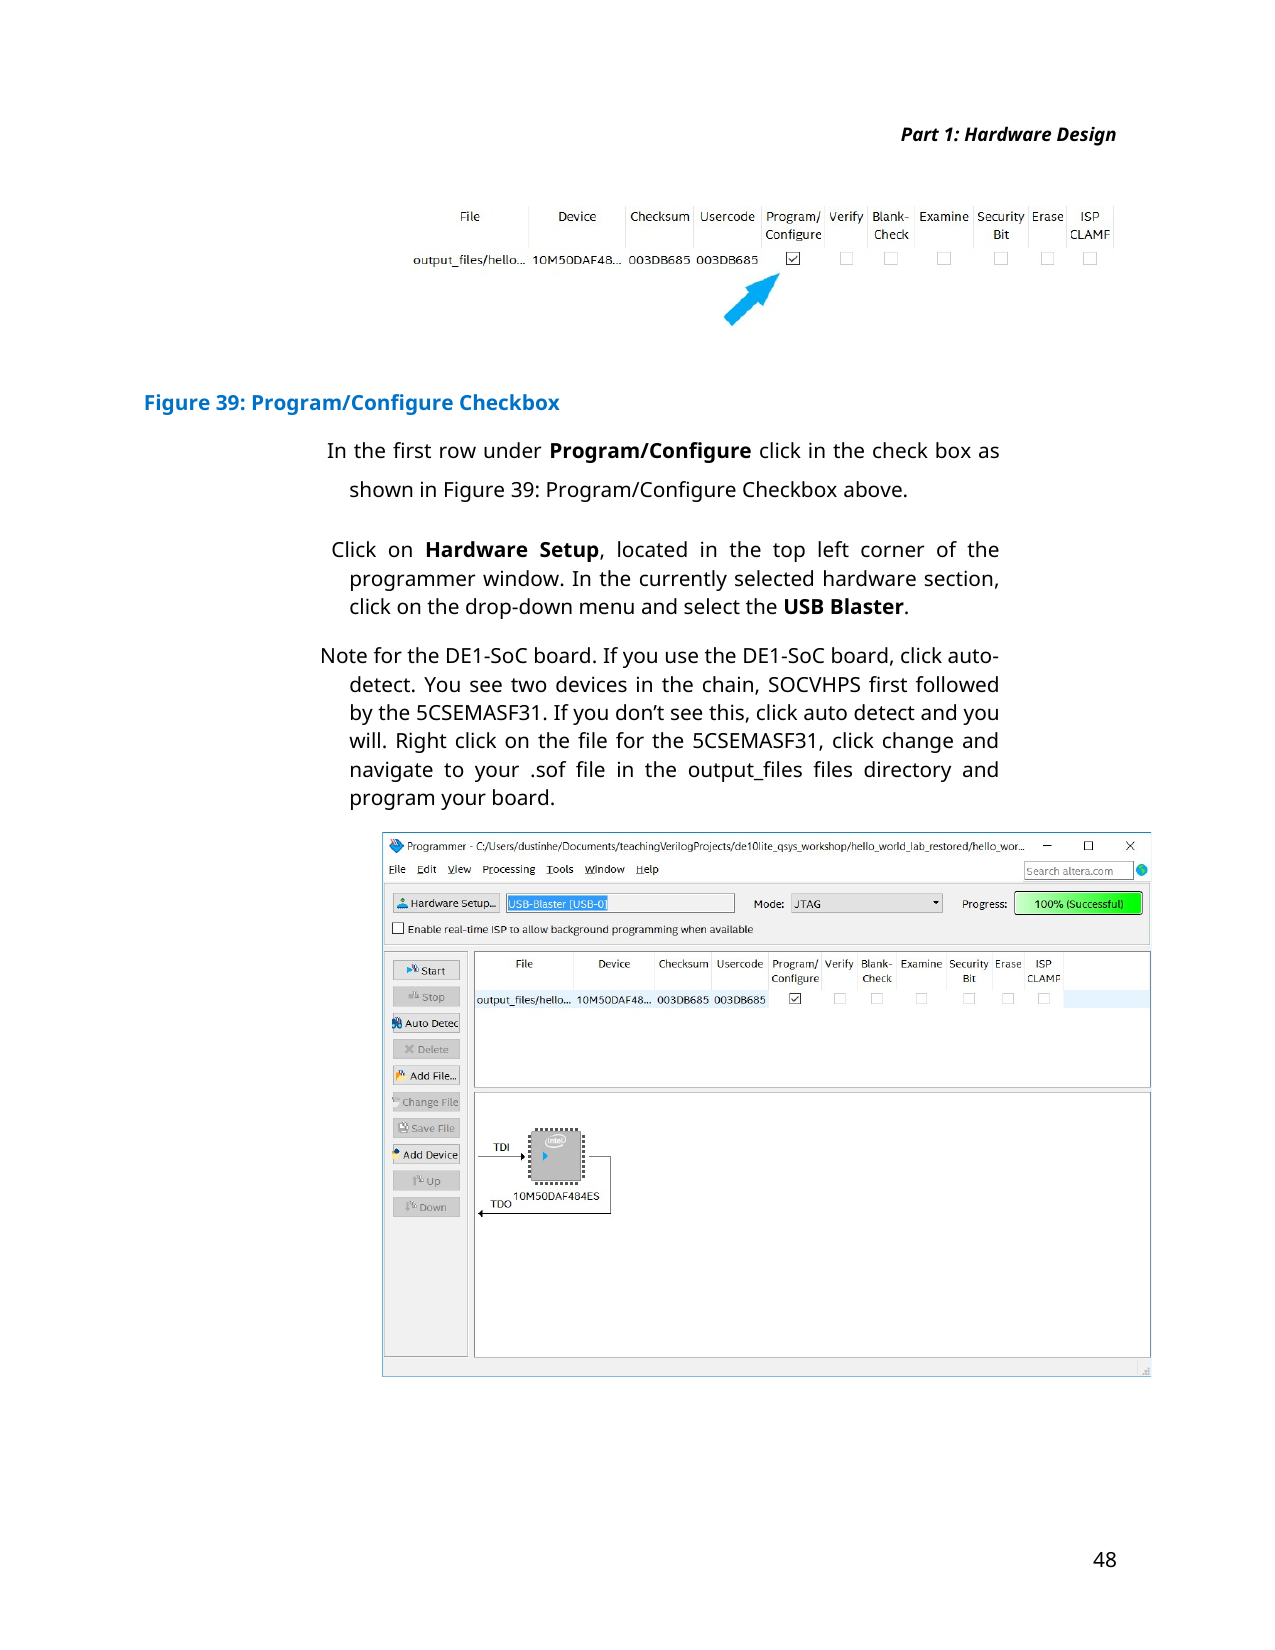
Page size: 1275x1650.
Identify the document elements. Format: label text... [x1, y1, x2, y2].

text Click on Hardware Setup, located in the top left corner of the programmer window. In the currently selected hardware section, click on the drop-down menu and select the USB Blaster. [320, 535, 1000, 621]
picture [382, 832, 1152, 1377]
text In the first row under Program/Configure click in the check box as shown in Figure 39: Program/Configure Checkbox above. [320, 436, 1000, 504]
text Figure 39: Program/Configure Checkbox [144, 392, 1117, 415]
picture [411, 206, 1121, 351]
text Note for the DE1-SoC board. If you use the DE1-SoC board, click auto-detect. You see two devices in the chain, SOCVHPS first followed by the 5CSEMASF31. If you don’t see this, click auto detect and you will. Right click on the file for the 5CSEMASF31, click change and navigate to your .sof file in the output_files files directory and program your board. [320, 641, 1000, 812]
